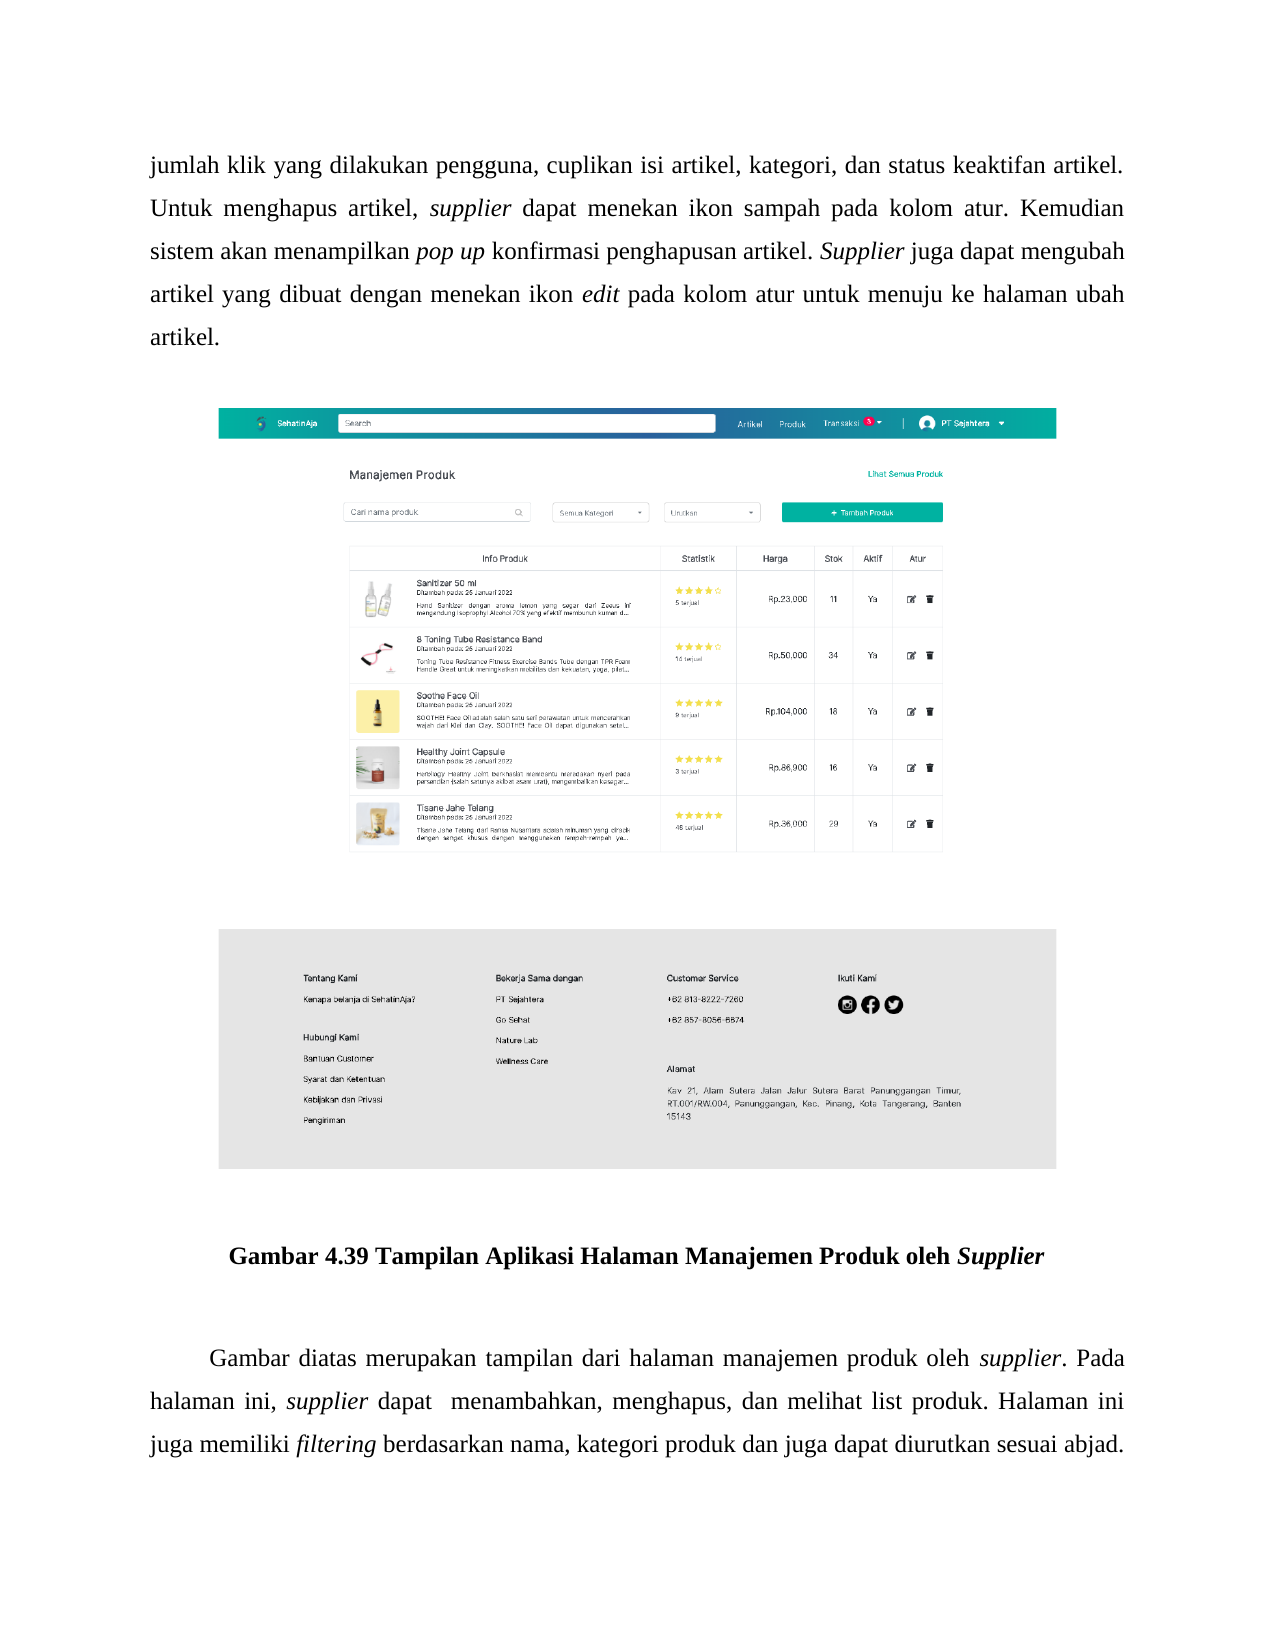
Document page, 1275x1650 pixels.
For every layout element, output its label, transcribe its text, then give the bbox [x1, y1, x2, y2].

text Gambar 4.39 Tampilan Aplikasi Halaman Manajemen Produk oleh Supplier [150, 1241, 1125, 1269]
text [150, 150, 1125, 351]
picture [218, 408, 1057, 1169]
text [150, 1343, 1125, 1458]
